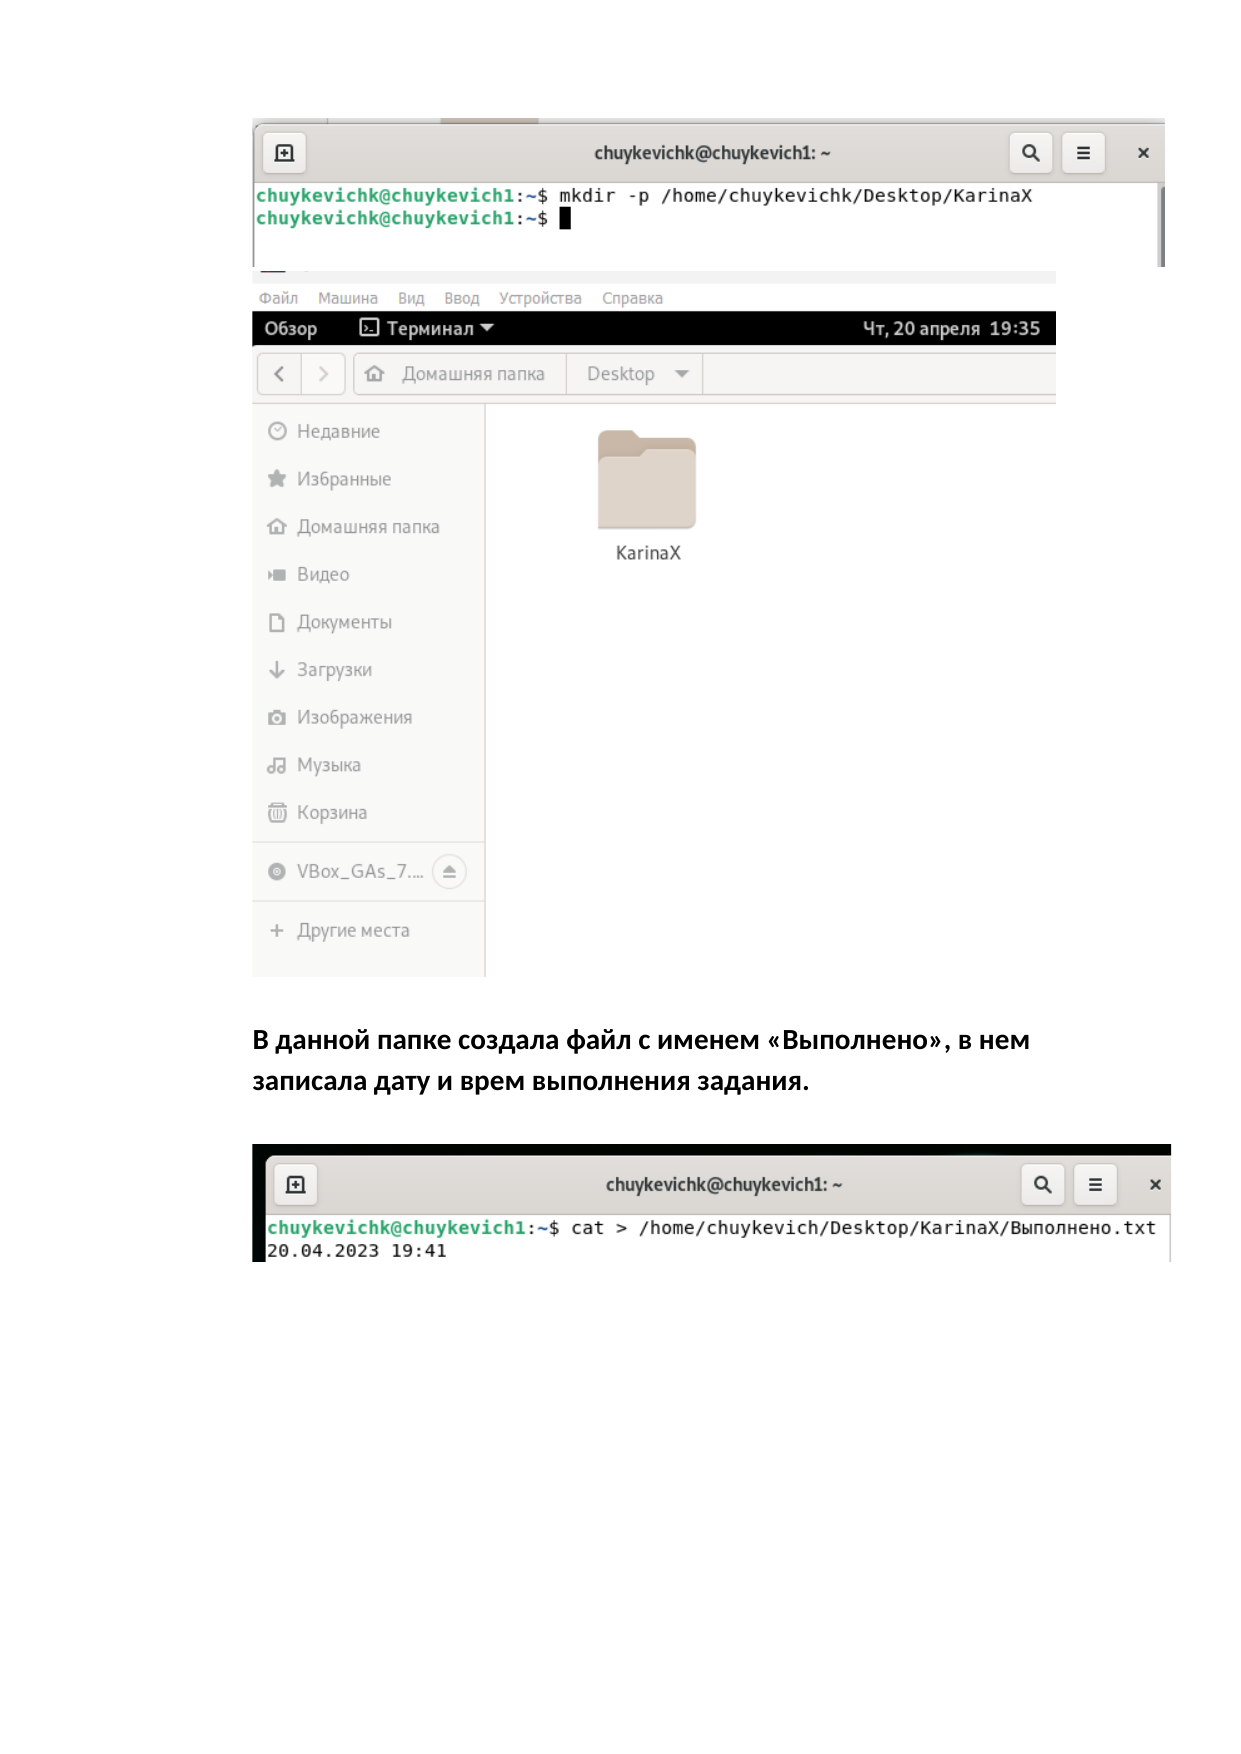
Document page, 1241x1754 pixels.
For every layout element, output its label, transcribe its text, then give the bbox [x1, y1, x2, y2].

picture [252, 1144, 1172, 1262]
list В данной папке создала файл с именем «Выполнено», в нем записала дату и врем выполнения задания. [252, 1021, 1152, 1098]
picture [252, 271, 1056, 977]
picture [252, 118, 1165, 267]
